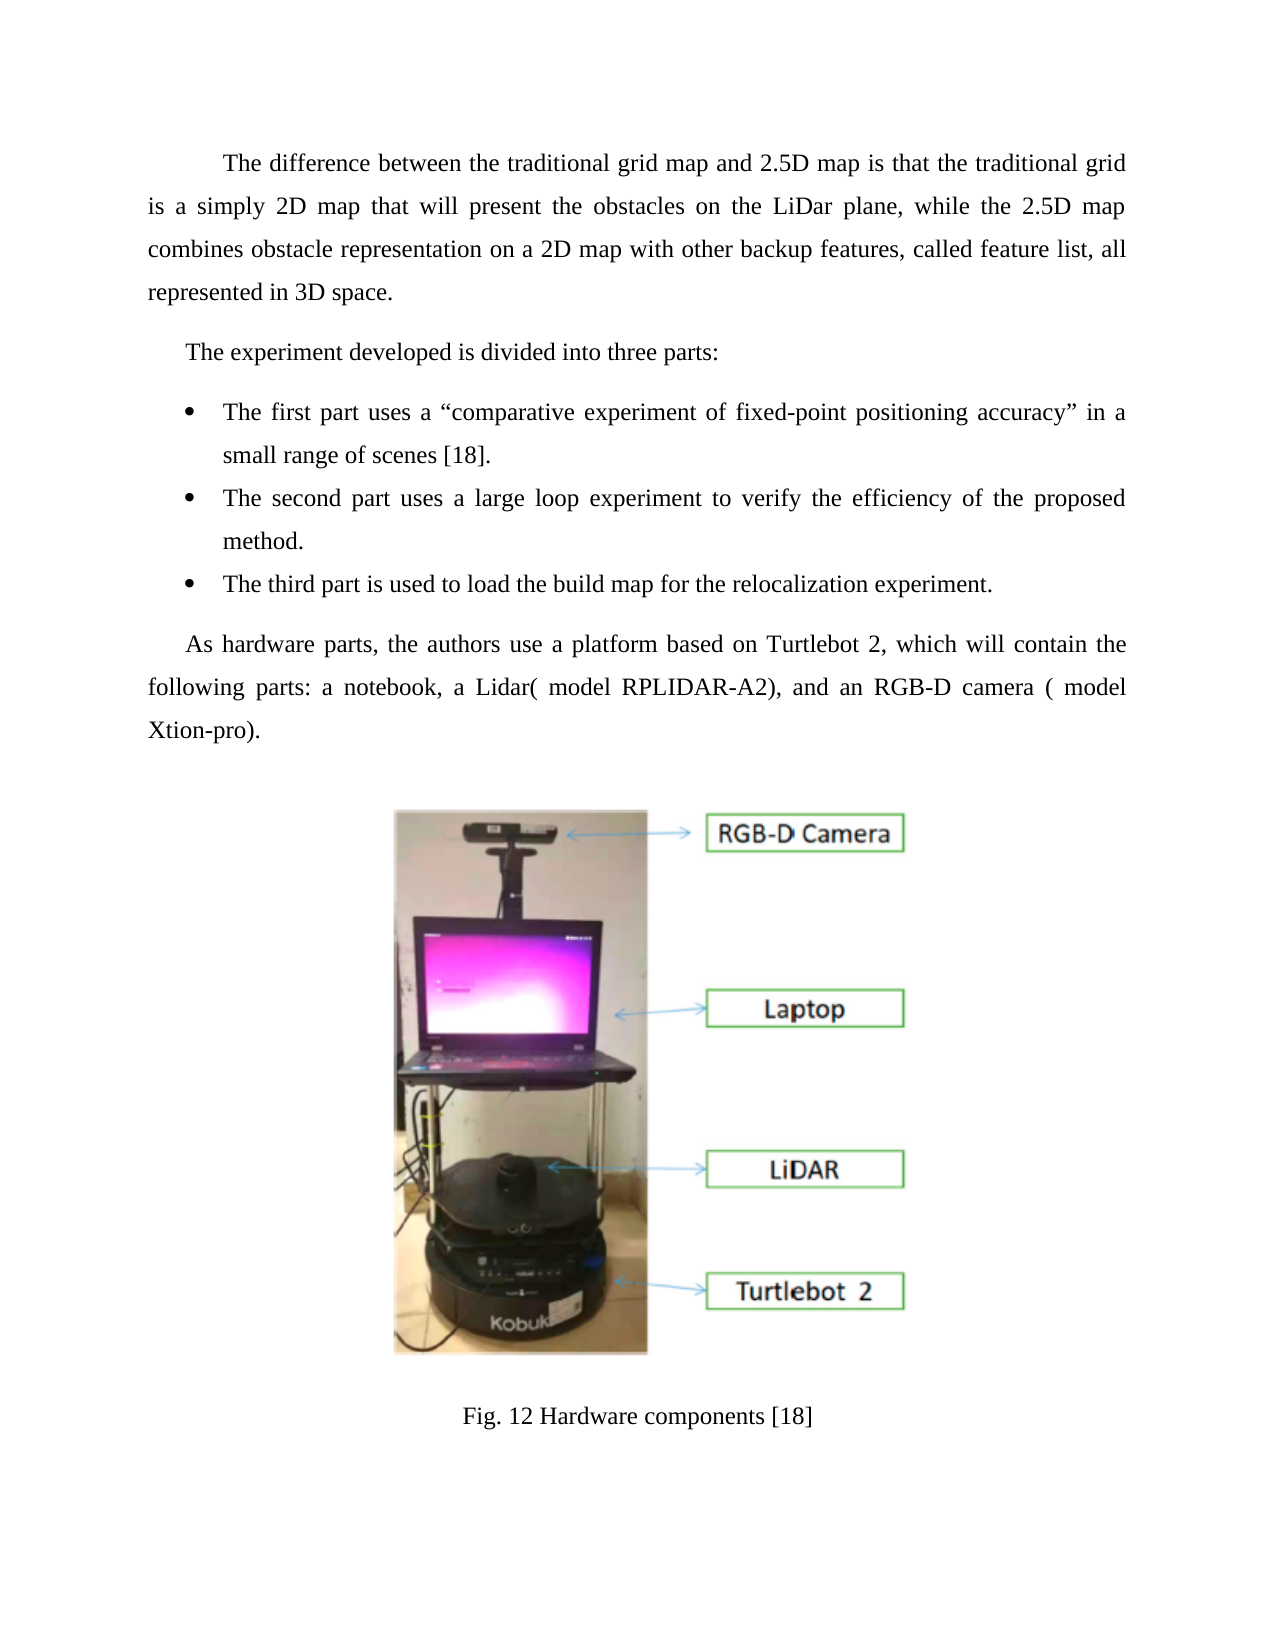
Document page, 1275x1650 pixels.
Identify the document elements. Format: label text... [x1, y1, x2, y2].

text As hardware parts, the authors use a platform based on Turtlebot 2, which will contain the following parts: a notebook, a Lidar( model RPLIDAR-A2), and an RGB-D camera ( model Xtion-pro). [148, 629, 1127, 744]
picture [308, 775, 967, 1371]
list The second part uses a large loop experiment to verify the efficiency of the proposed method. [185, 483, 1127, 555]
list The third part is used to load the build map for the relocalization experiment. [185, 569, 1127, 598]
text Fig. 12 Hardware components [18] [148, 1401, 1127, 1429]
list The first part uses a “comparative experiment of fixed-point positioning accuracy” in a small range of scenes [18]. [185, 397, 1127, 468]
text The experiment developed is divided into three parts: [148, 337, 1127, 366]
text The difference between the traditional grid map and 2.5D map is that the traditional grid is a simply 2D map that will present the obstacles on the LiDar plane, while the 2.5D map combines obstacle representation on a 2D map with other backup features, called feature list, all represented in 3D space. [148, 148, 1127, 306]
